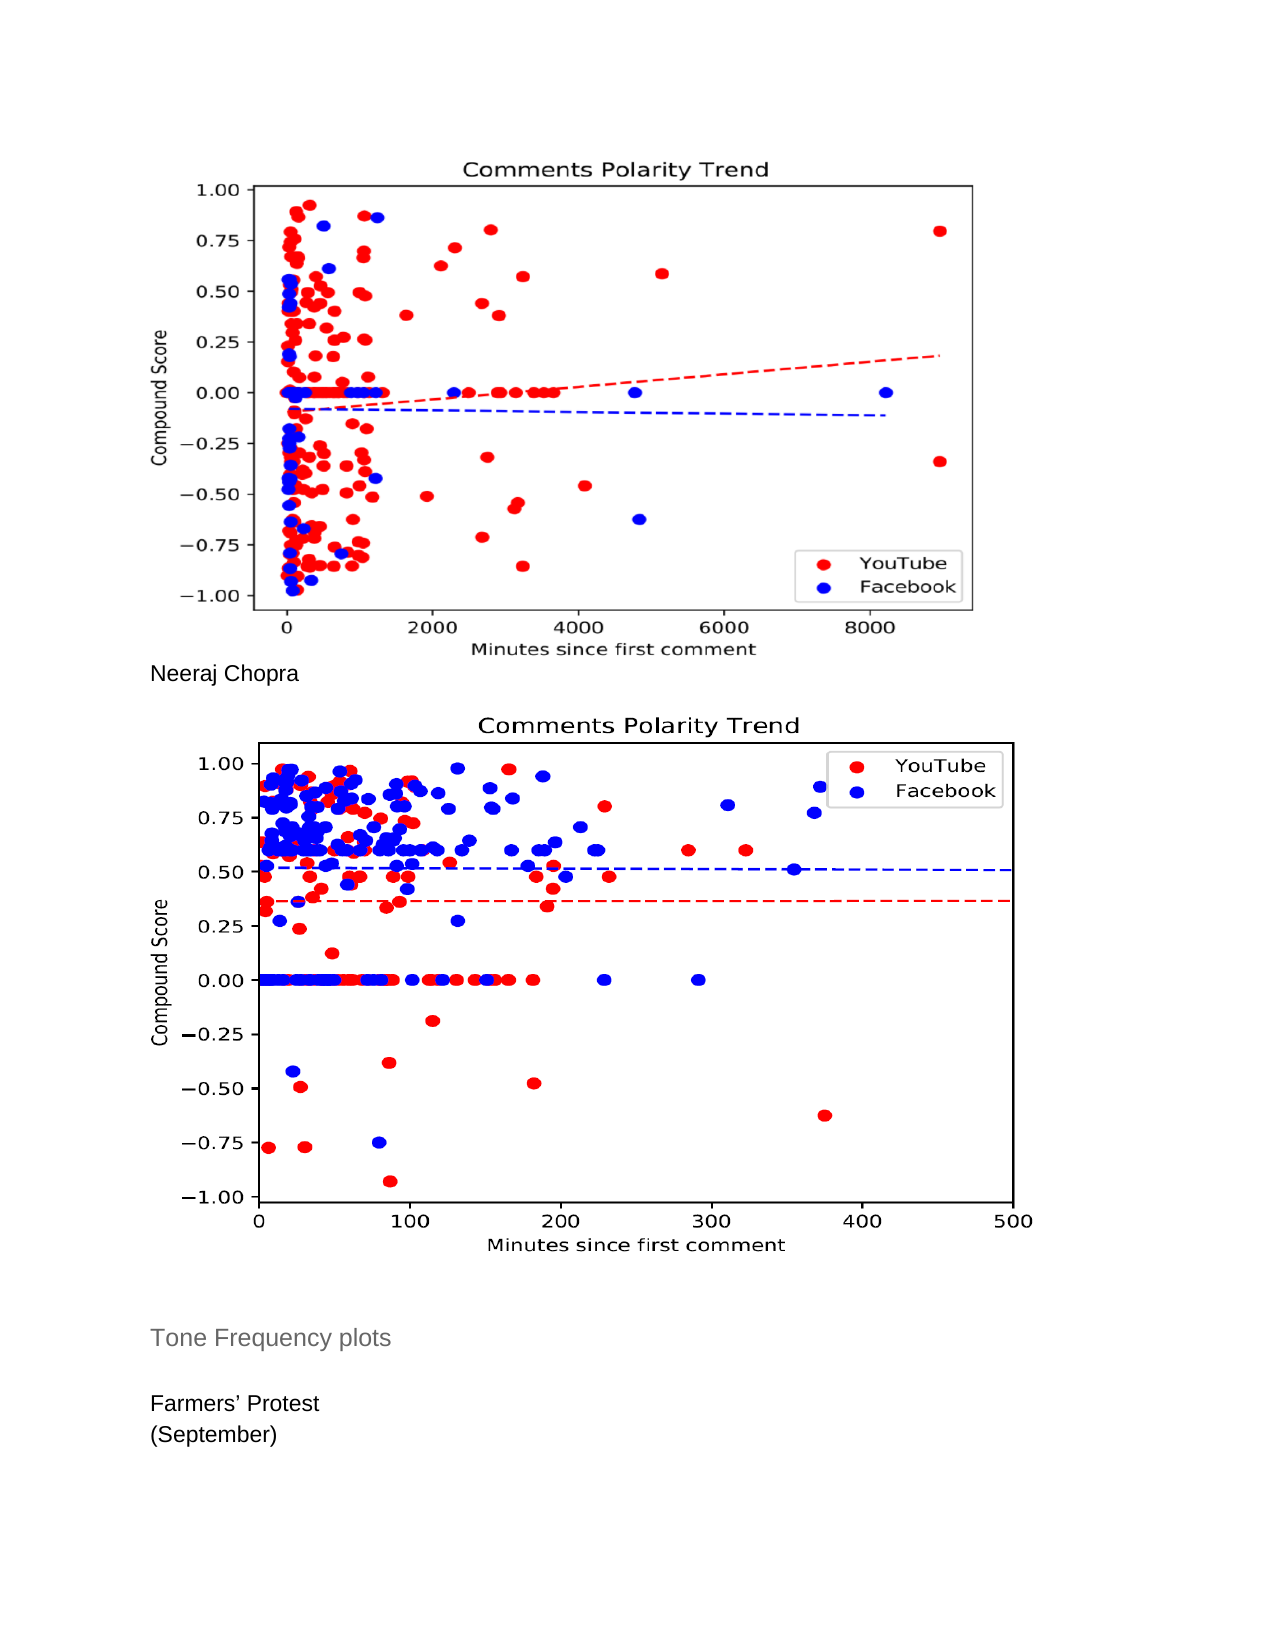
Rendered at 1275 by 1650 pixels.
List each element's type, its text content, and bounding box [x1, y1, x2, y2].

picture [150, 150, 1010, 657]
text (September) [150, 1421, 1125, 1447]
subtitle Tone Frequency plots [150, 1323, 1125, 1352]
text Farmers’ Protest [150, 1390, 1125, 1417]
picture [150, 690, 1052, 1260]
text Neeraj Chopra [150, 660, 1125, 687]
